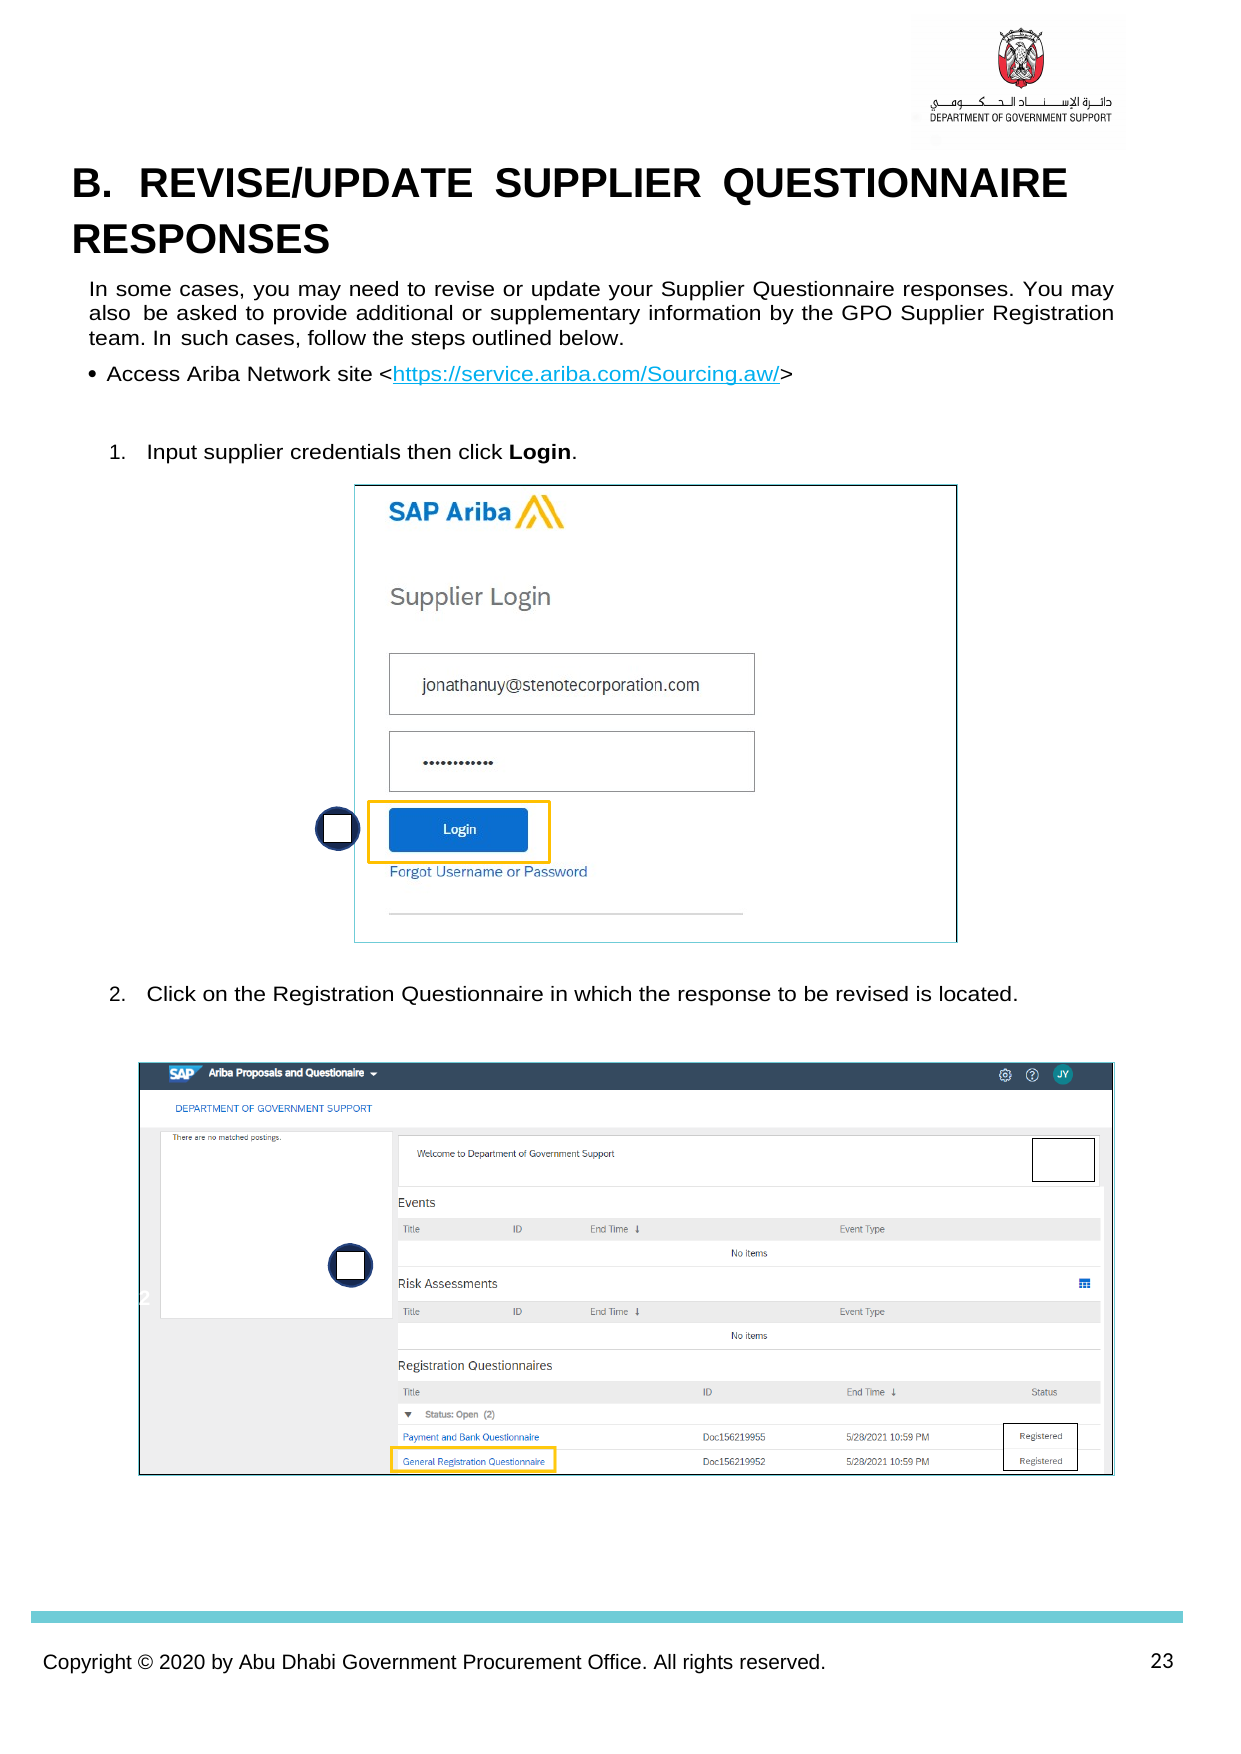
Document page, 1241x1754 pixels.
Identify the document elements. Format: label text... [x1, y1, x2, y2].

picture [140, 1063, 1112, 1474]
subtitle REVISE/UPDATE SUPPLIER QUESTIONNAIRE RESPONSES [71, 158, 1070, 263]
picture [140, 1293, 146, 1300]
picture [324, 815, 351, 842]
picture [911, 14, 1126, 150]
list Input supplier credentials then click Login. [109, 440, 1194, 464]
text In some cases, you may need to revise or update your Supplier Questionnaire responses. You may also be asked to provide additional or supplementary information by the GPO Supplier Registration team. In such cases, follow the steps outlined below. [89, 276, 1114, 349]
list Click on the Registration Questionnaire in which the response to be revised is located. [109, 982, 1194, 1006]
picture [355, 486, 956, 942]
list Access Ariba Network site <https://service.ariba.com/Sourcing.aw/> [89, 362, 1194, 386]
